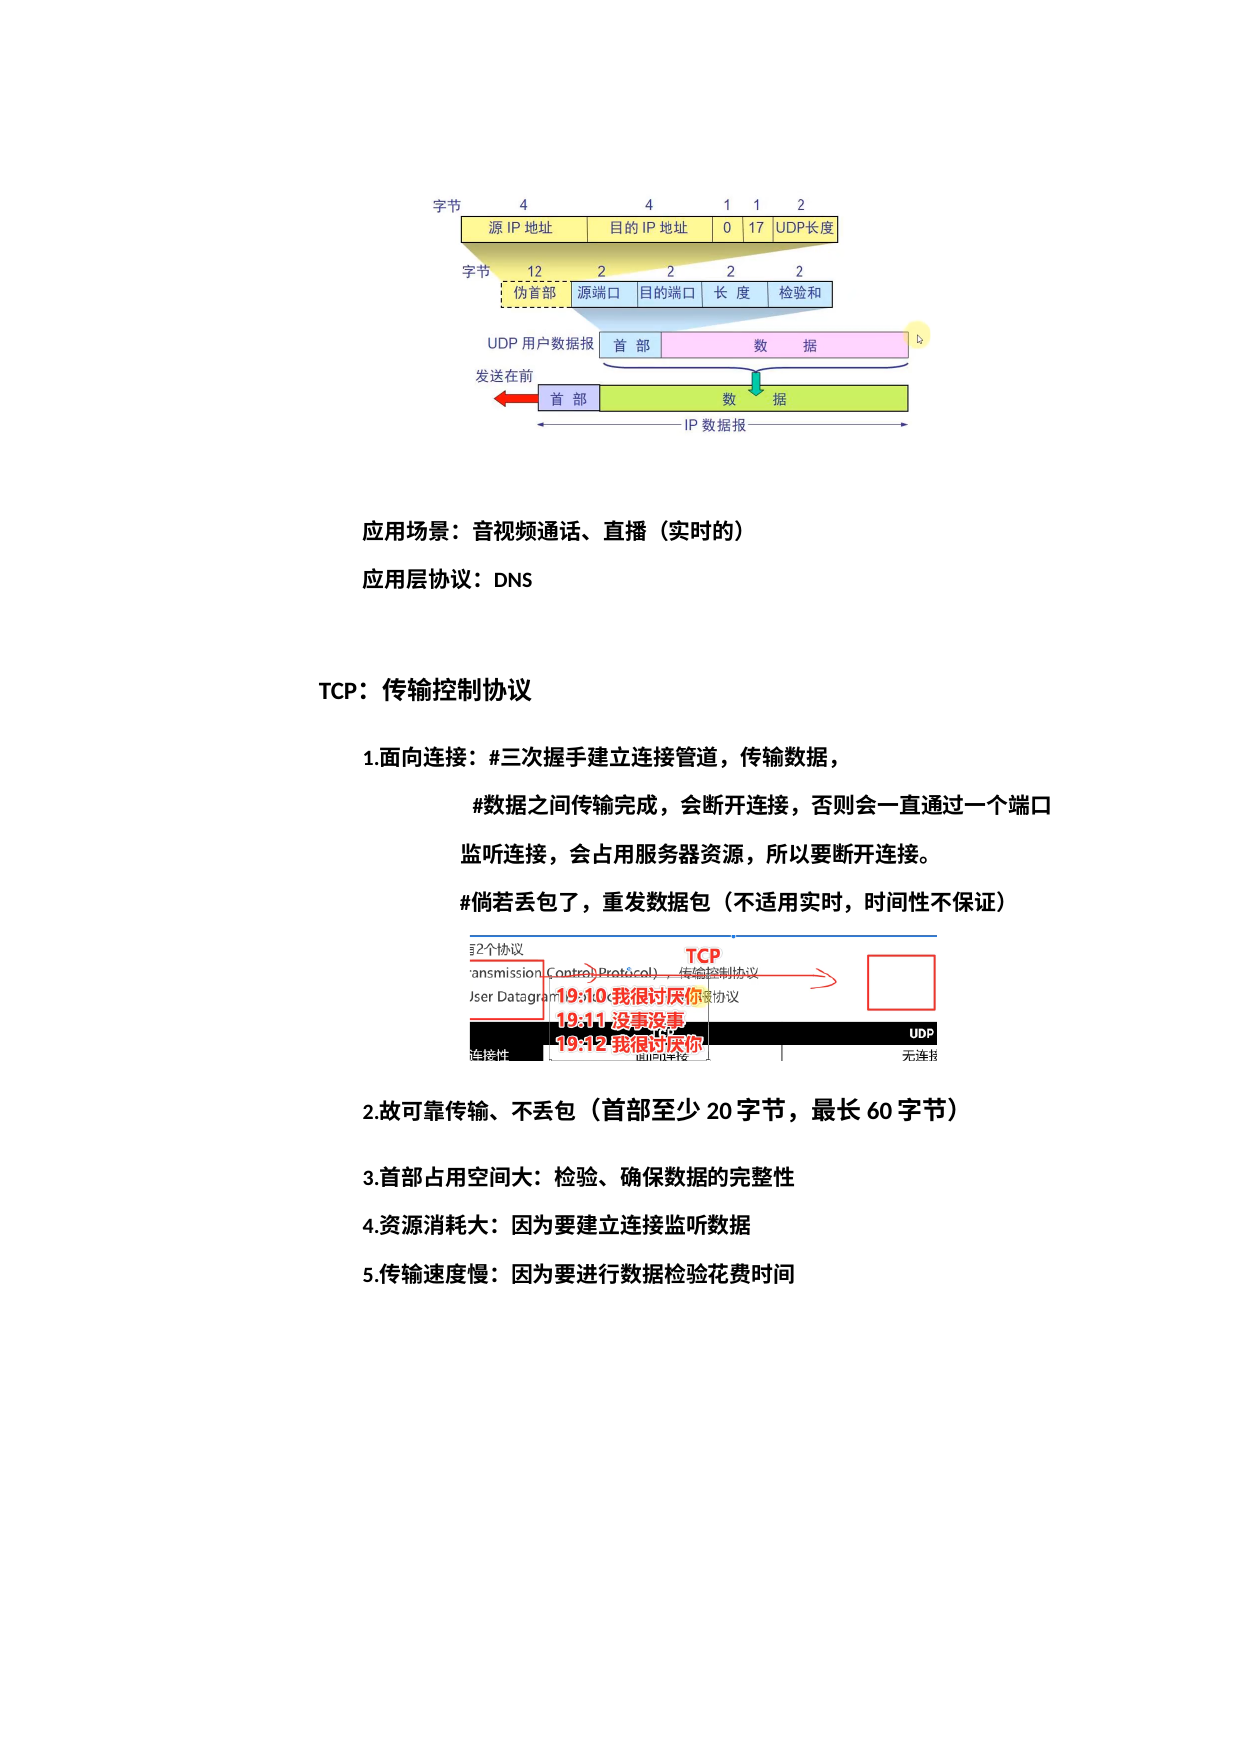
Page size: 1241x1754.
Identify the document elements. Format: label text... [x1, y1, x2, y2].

list 应用场景：音视频通话、直播（实时的） [319, 514, 1053, 546]
list 3.首部占用空间大：检验、确保数据的完整性 [319, 1159, 1053, 1192]
list 应用层协议：DNS [319, 562, 1053, 594]
list 2.故可靠传输、不丢包（首部至少20字节，最长60字节） [319, 1076, 1053, 1141]
list TCP：传输控制协议 [275, 656, 1053, 721]
list 4.资源消耗大：因为要建立连接监听数据 [319, 1208, 1053, 1240]
list #倘若丢包了，重发数据包（不适用实时，时间性不保证） [406, 885, 1053, 917]
picture [469, 935, 937, 1061]
list 1.面向连接：#三次握手建立连接管道，传输数据， [319, 739, 1053, 772]
list 5.传输速度慢：因为要进行数据检验花费时间 [319, 1256, 1053, 1289]
list #数据之间传输完成，会断开连接，否则会一直通过一个端口 监听连接，会占用服务器资源，所以要断开连接。 [362, 788, 1053, 869]
picture [406, 162, 931, 436]
